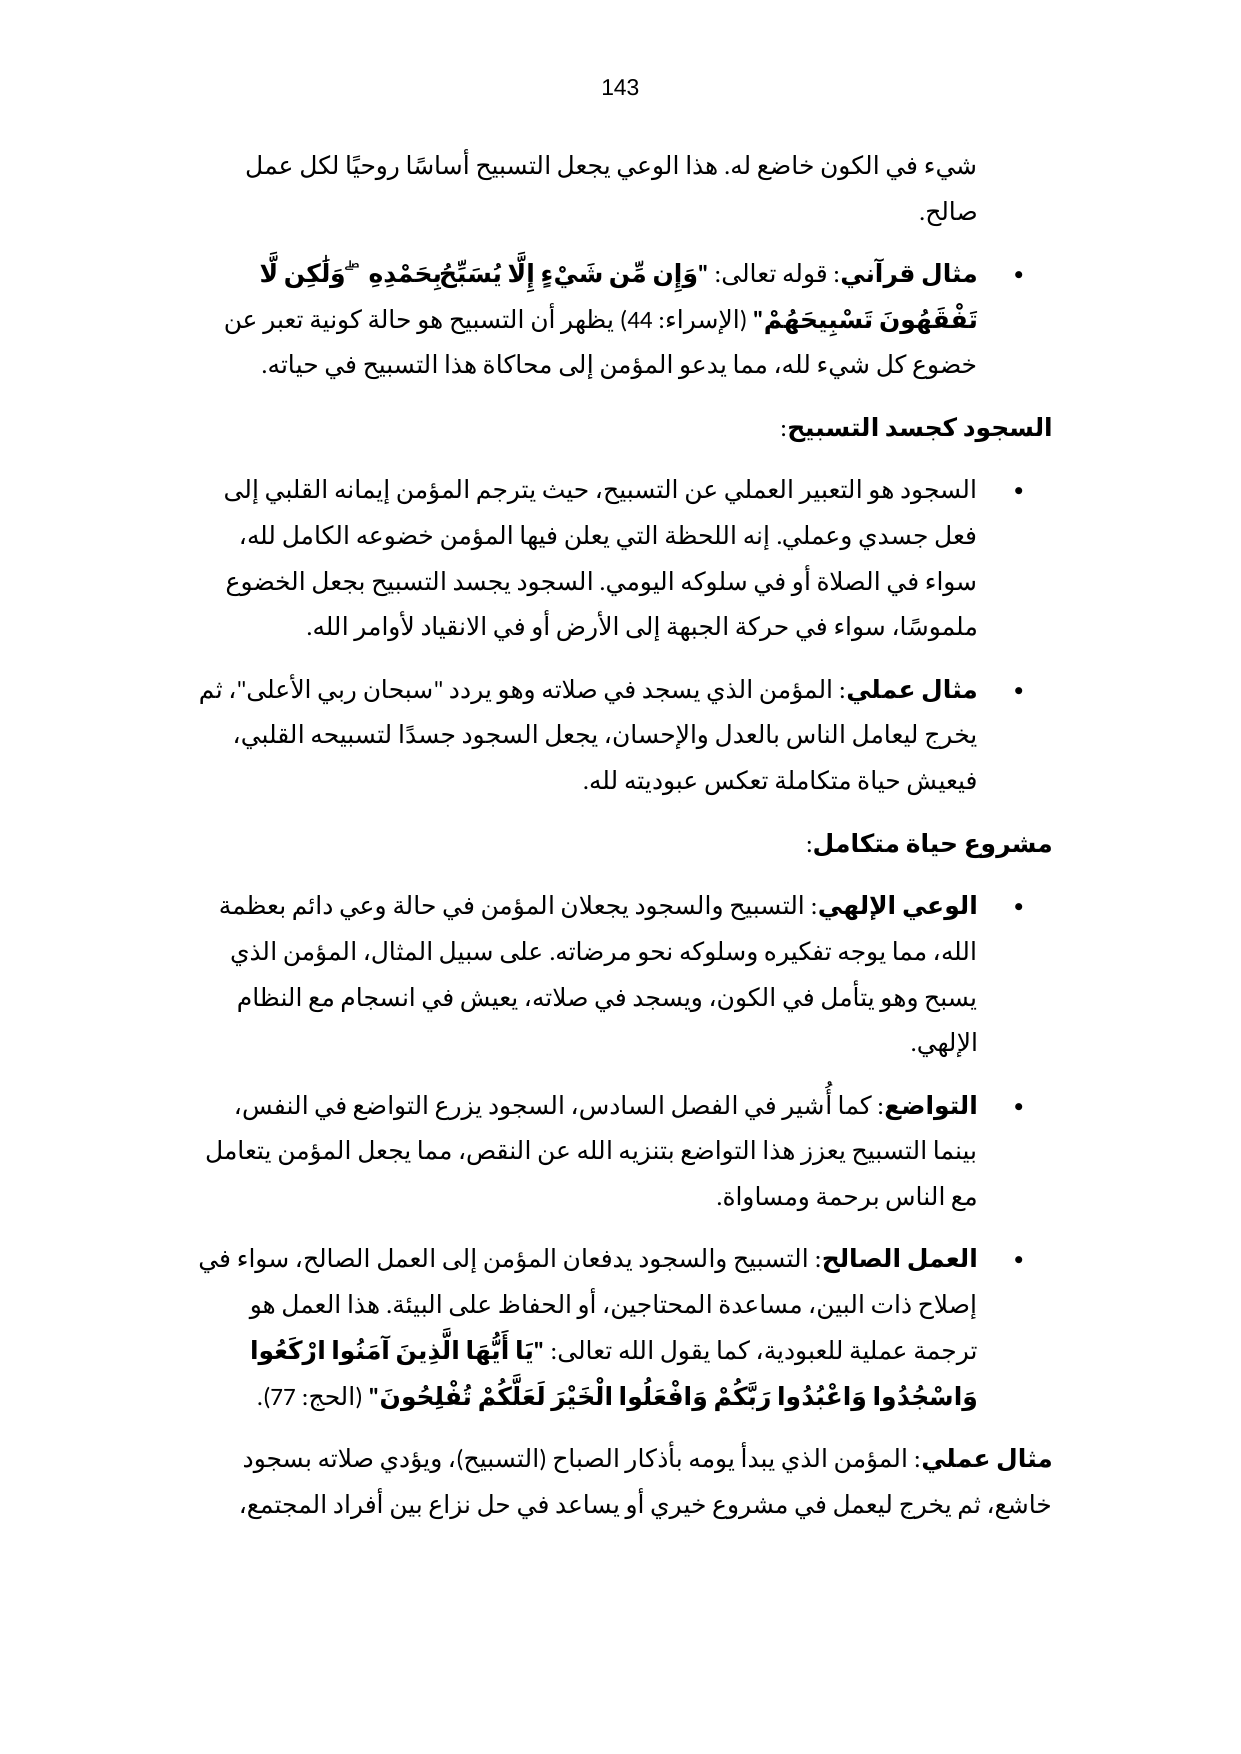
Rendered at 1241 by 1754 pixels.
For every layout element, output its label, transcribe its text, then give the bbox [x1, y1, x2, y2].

list مثال قرآني: قوله تعالى: "وَإِن مِّن شَيْءٍ إِلَّا يُسَبِّحُ بِحَمْدِهِ ۖ وَلَٰكِن لَّا تَفْقَهُونَ تَسْبِيحَهُمْ" (الإسراء: 44) يظهر أن التسبيح هو حالة كونية تعبر عن خضوع كل شيء لله، مما يدعو المؤمن إلى محاكاة هذا التسبيح في حياته. [187, 258, 1015, 380]
list العمل الصالح: التسبيح والسجود يدفعان المؤمن إلى العمل الصالح، سواء في إصلاح ذات البين، مساعدة المحتاجين، أو الحفاظ على البيئة. هذا العمل هو ترجمة عملية للعبودية، كما يقول الله تعالى: "يَا أَيُّهَا الَّذِينَ آمَنُوا ارْكَعُوا وَاسْجُدُوا وَاعْبُدُوا رَبَّكُمْ وَافْعَلُوا الْخَيْرَ لَعَلَّكُمْ تُفْلِحُونَ" (الحج: 77). [187, 1244, 1015, 1411]
list التواضع: كما أُشير في الفصل السادس، السجود يزرع التواضع في النفس، بينما التسبيح يعزز هذا التواضع بتنزيه الله عن النقص، مما يجعل المؤمن يتعامل مع الناس برحمة ومساواة. [187, 1090, 1015, 1212]
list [187, 150, 1015, 226]
list الوعي الإلهي: التسبيح والسجود يجعلان المؤمن في حالة وعي دائم بعظمة الله، مما يوجه تفكيره وسلوكه نحو مرضاته. على سبيل المثال، المؤمن الذي يسبح وهو يتأمل في الكون، ويسجد في صلاته، يعيش في انسجام مع النظام الإلهي. [187, 890, 1015, 1058]
list السجود هو التعبير العملي عن التسبيح، حيث يترجم المؤمن إيمانه القلبي إلى فعل جسدي وعملي. إنه اللحظة التي يعلن فيها المؤمن خضوعه الكامل لله، سواء في الصلاة أو في سلوكه اليومي. السجود يجسد التسبيح بجعل الخضوع ملموسًا، سواء في حركة الجبهة إلى الأرض أو في الانقياد لأوامر الله. [187, 474, 1015, 642]
list مثال عملي: المؤمن الذي يسجد في صلاته وهو يردد "سبحان ربي الأعلى"، ثم يخرج ليعامل الناس بالعدل والإحسان، يجعل السجود جسدًا لتسبيحه القلبي، فيعيش حياة متكاملة تعكس عبوديته لله. [187, 674, 1015, 796]
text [187, 1443, 1053, 1519]
text مشروع حياة متكامل: [187, 828, 1053, 858]
text السجود كجسد التسبيح: [187, 412, 1053, 442]
